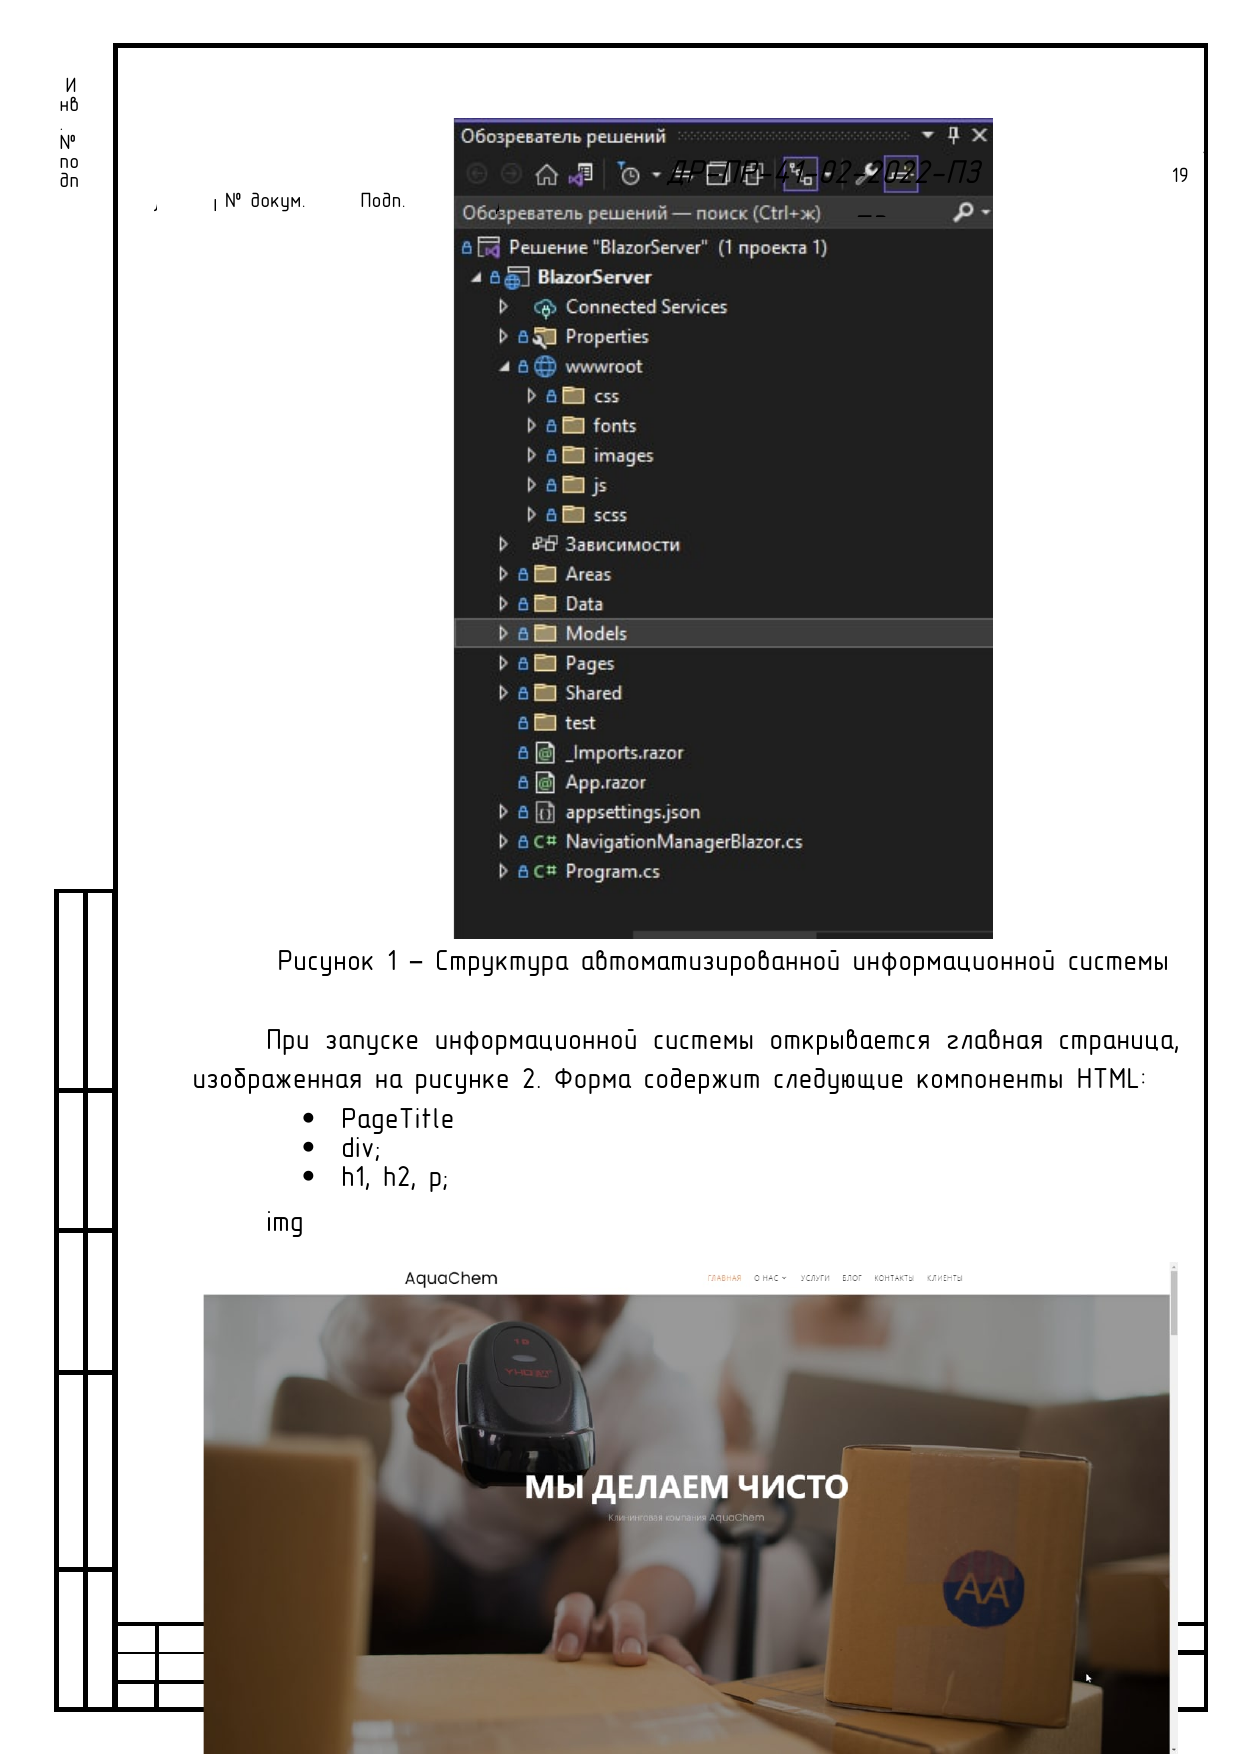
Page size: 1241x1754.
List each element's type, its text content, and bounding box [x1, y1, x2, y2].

list PageTitle [303, 1108, 1181, 1135]
text Рисунок 1 – Структура автоматизированной информационной системы [192, 950, 1181, 976]
picture [203, 1262, 1178, 1754]
text img [192, 1211, 1181, 1238]
text При запуске информационной системы открывается главная страница, изображенная на рисунке 2. Форма содержит следующие компоненты HTML: [192, 1029, 1181, 1095]
picture [453, 118, 993, 939]
list div; [303, 1137, 1181, 1164]
list h1, h2, p; [303, 1166, 1181, 1192]
